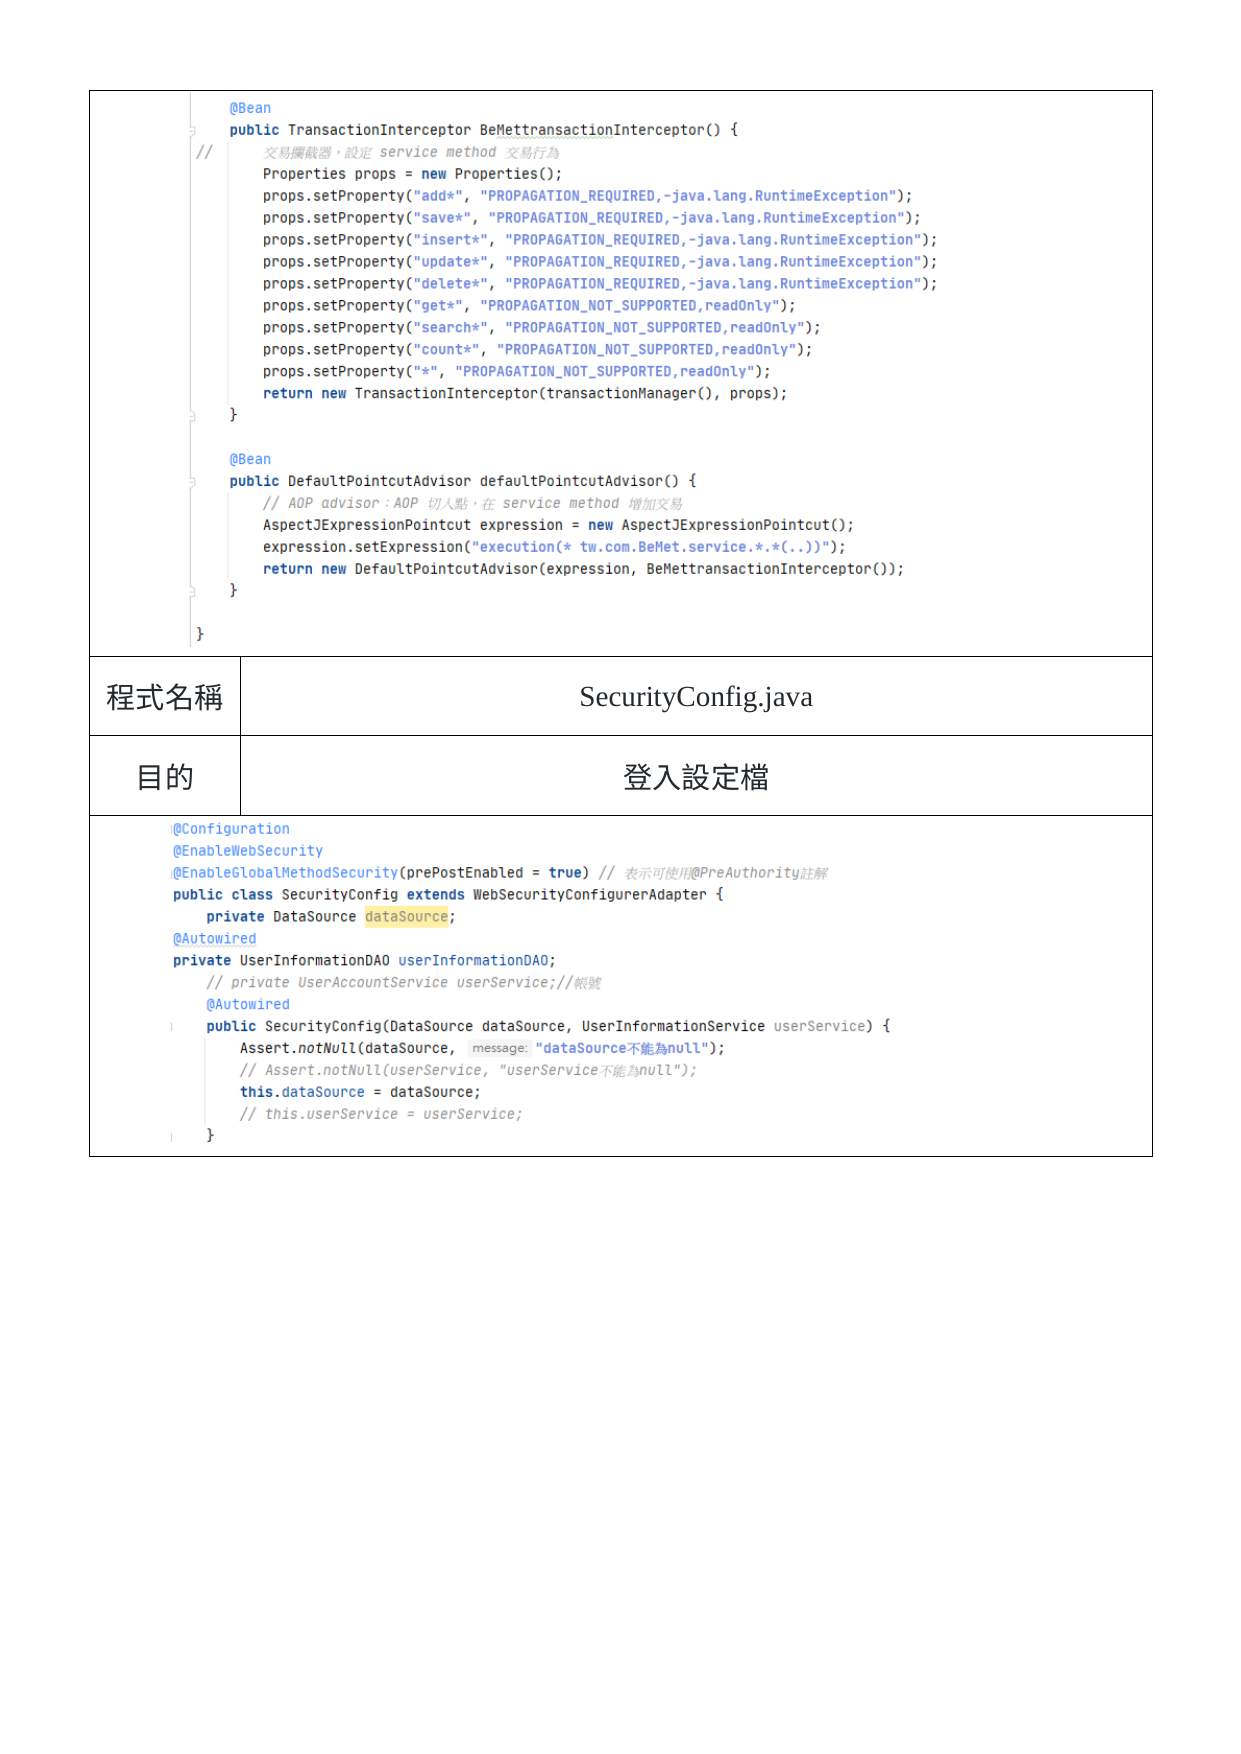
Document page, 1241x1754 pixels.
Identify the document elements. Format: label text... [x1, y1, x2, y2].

table_cell SecurityConfig.java [241, 657, 1152, 735]
table_cell [90, 816, 1152, 1156]
picture [170, 817, 1071, 1146]
table_cell [90, 91, 1152, 656]
picture [189, 92, 1052, 647]
table_cell 目的 [90, 736, 240, 814]
table_cell 登入設定檔 [241, 736, 1152, 814]
table_cell 程式名稱 [90, 657, 240, 735]
